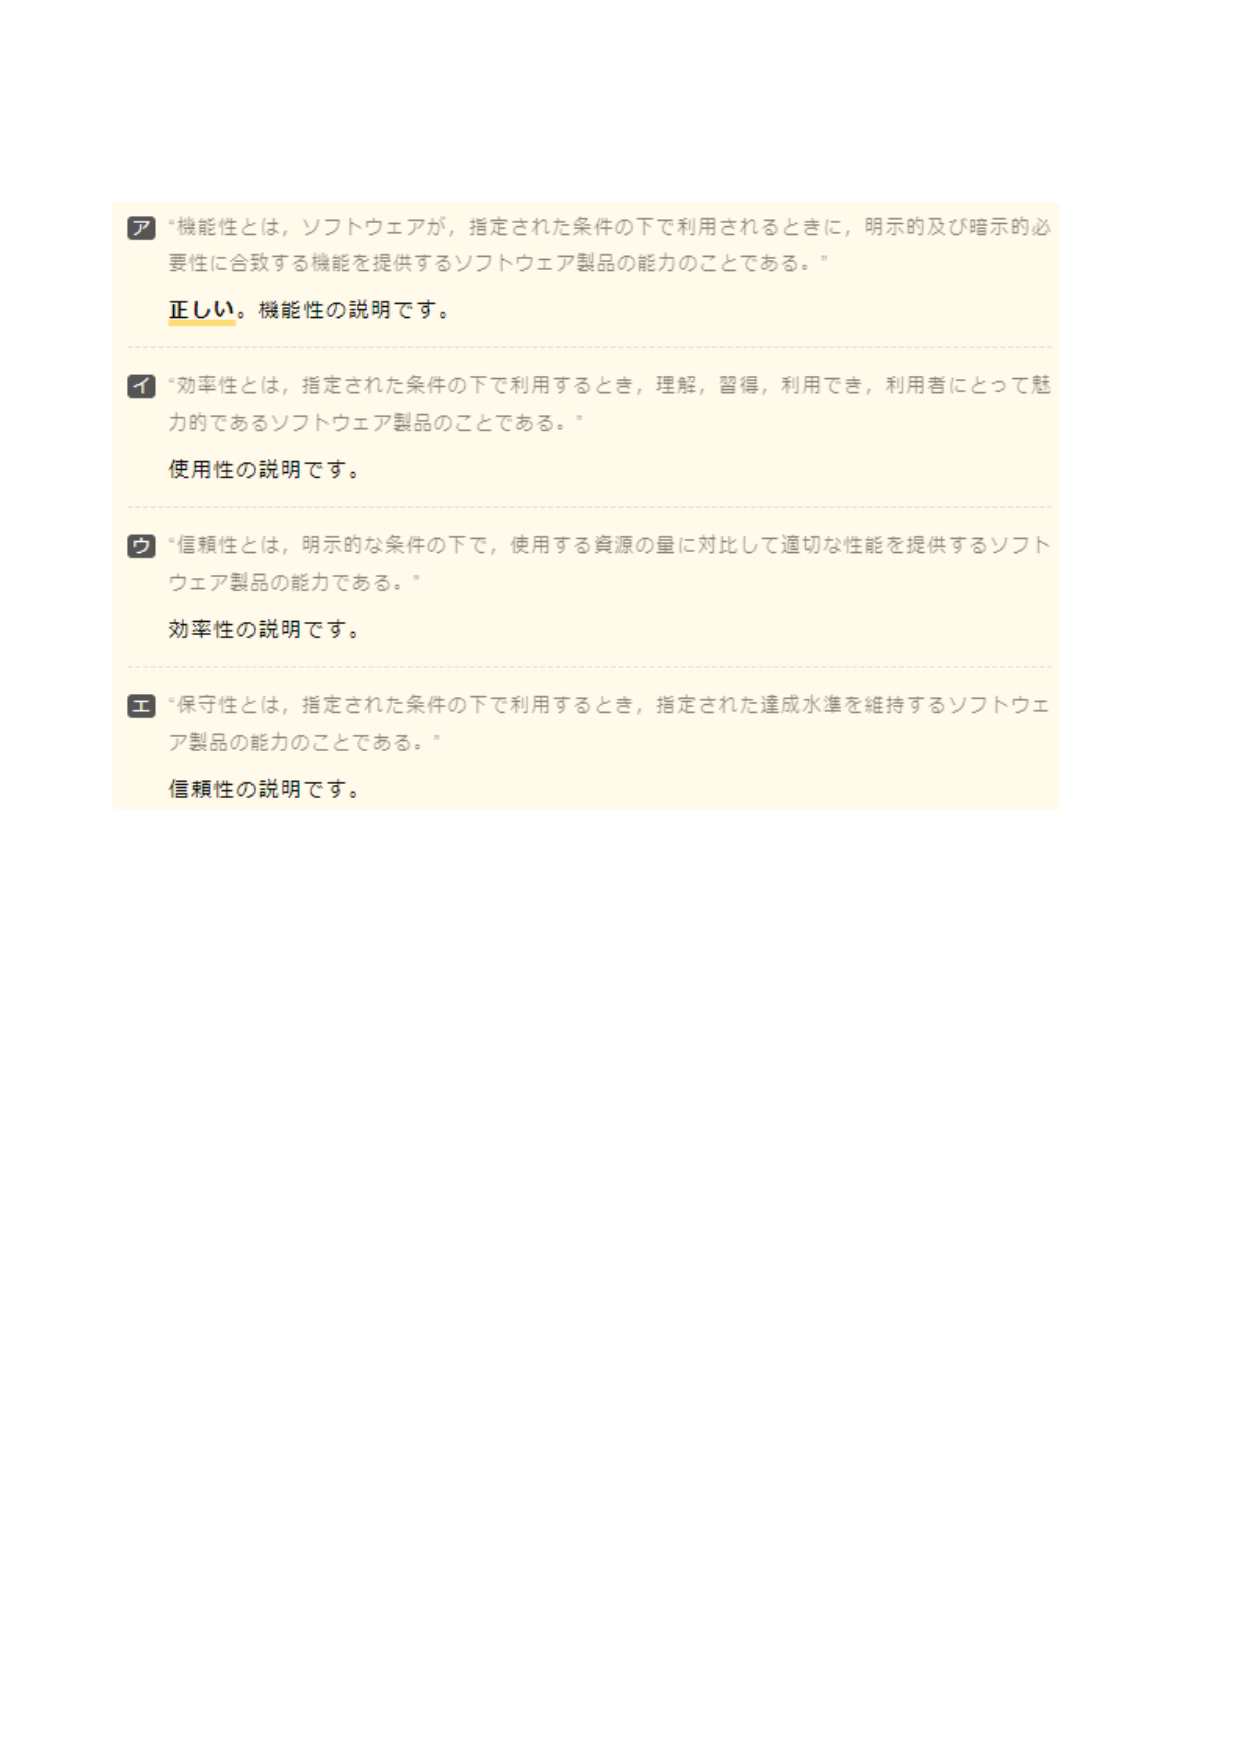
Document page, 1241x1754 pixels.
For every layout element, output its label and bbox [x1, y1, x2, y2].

picture [112, 202, 1060, 809]
